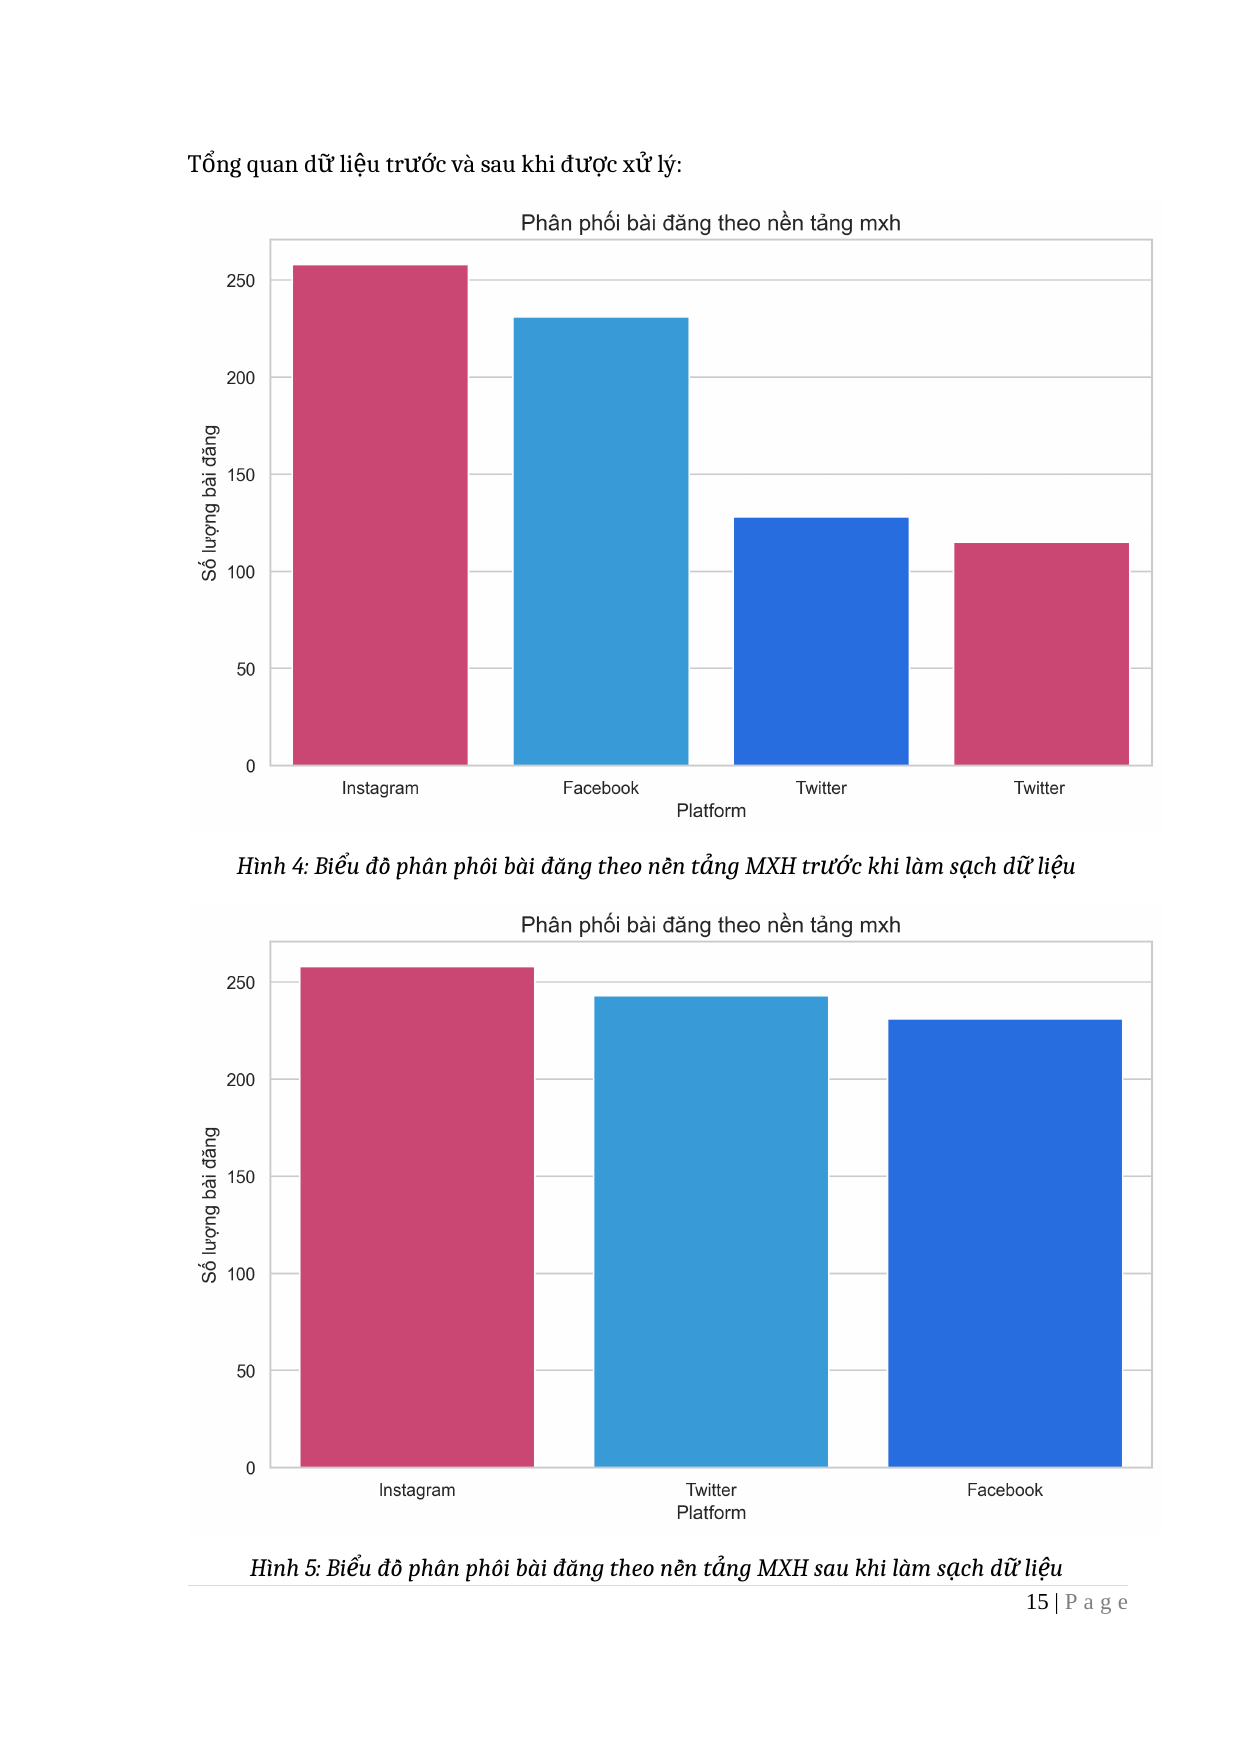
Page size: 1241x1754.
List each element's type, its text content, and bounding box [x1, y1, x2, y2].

picture [187, 199, 1163, 832]
text Tổng quan dữ liệu trước và sau khi được xử lý: [187, 150, 1128, 179]
text Hình 5: Biểu đồ phân phôi bài đăng theo nền tảng MXH sau khi làm sạch dữ liệu [187, 1554, 1128, 1583]
picture [187, 901, 1163, 1534]
text Hình 4: Biểu đồ phân phôi bài đăng theo nền tảng MXH trước khi làm sạch dữ liệu [187, 852, 1128, 881]
